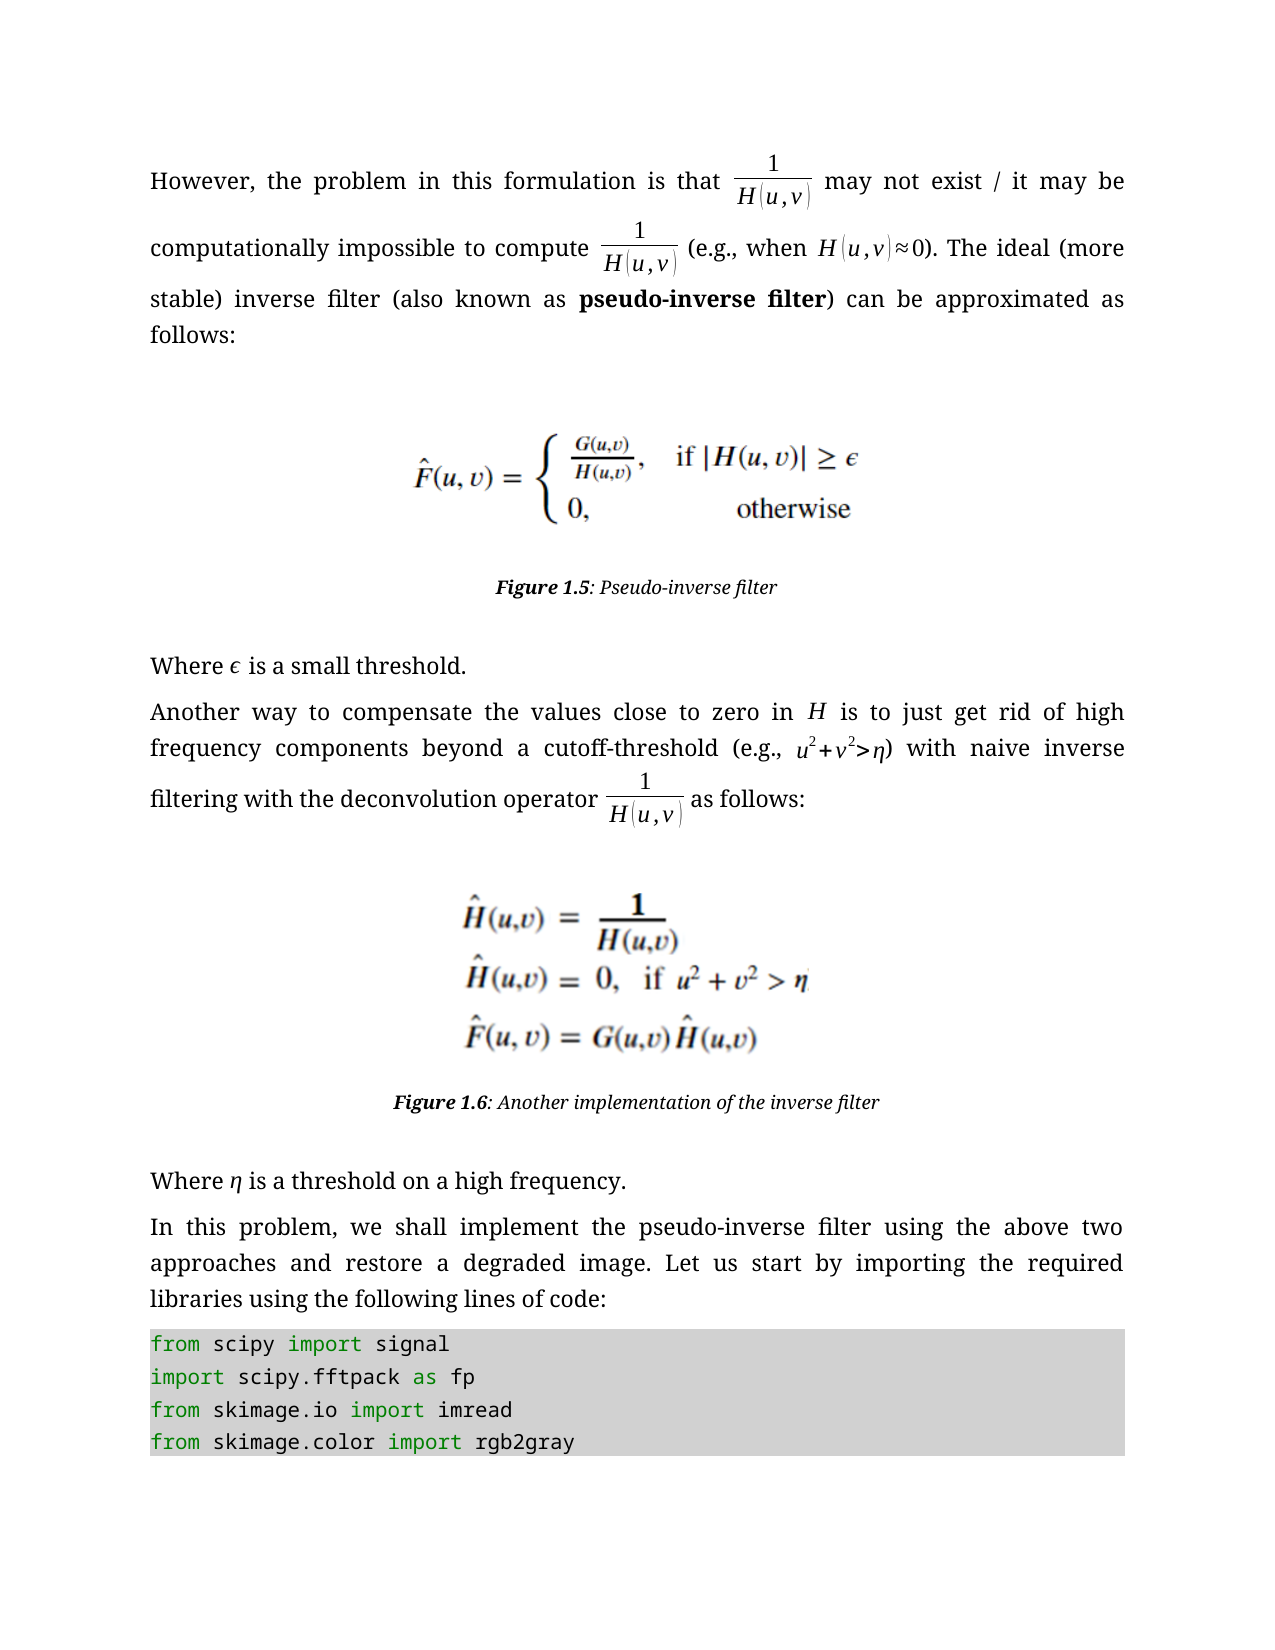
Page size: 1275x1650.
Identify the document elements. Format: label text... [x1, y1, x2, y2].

text In this problem, we shall implement the pseudo-inverse filter using the above two approaches and restore a degraded image. Let us start by importing the required libraries using the following lines of code: [150, 1211, 1125, 1314]
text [150, 1329, 1125, 1456]
text Another way to compensate the values close to zero in is to just get rid of high frequency components beyond a cutoff-threshold (e.g., ) with naive inverse filtering with the deconvolution operator as follows: [150, 696, 1125, 830]
picture [398, 412, 877, 550]
text Where is a threshold on a high frequency. [150, 1165, 1125, 1196]
picture [461, 891, 814, 1065]
text However, the problem in this formulation is that may not exist / it may be computationally impossible to compute (e.g., when ). The ideal (more stable) inverse filter (also known as pseudo-inverse filter) can be approximated as follows: [150, 150, 1125, 351]
text Where is a small threshold. [150, 649, 1125, 681]
text Figure 1.5: Pseudo-inverse filter [150, 574, 1125, 599]
text Figure 1.6: Another implementation of the inverse filter [150, 1089, 1125, 1115]
